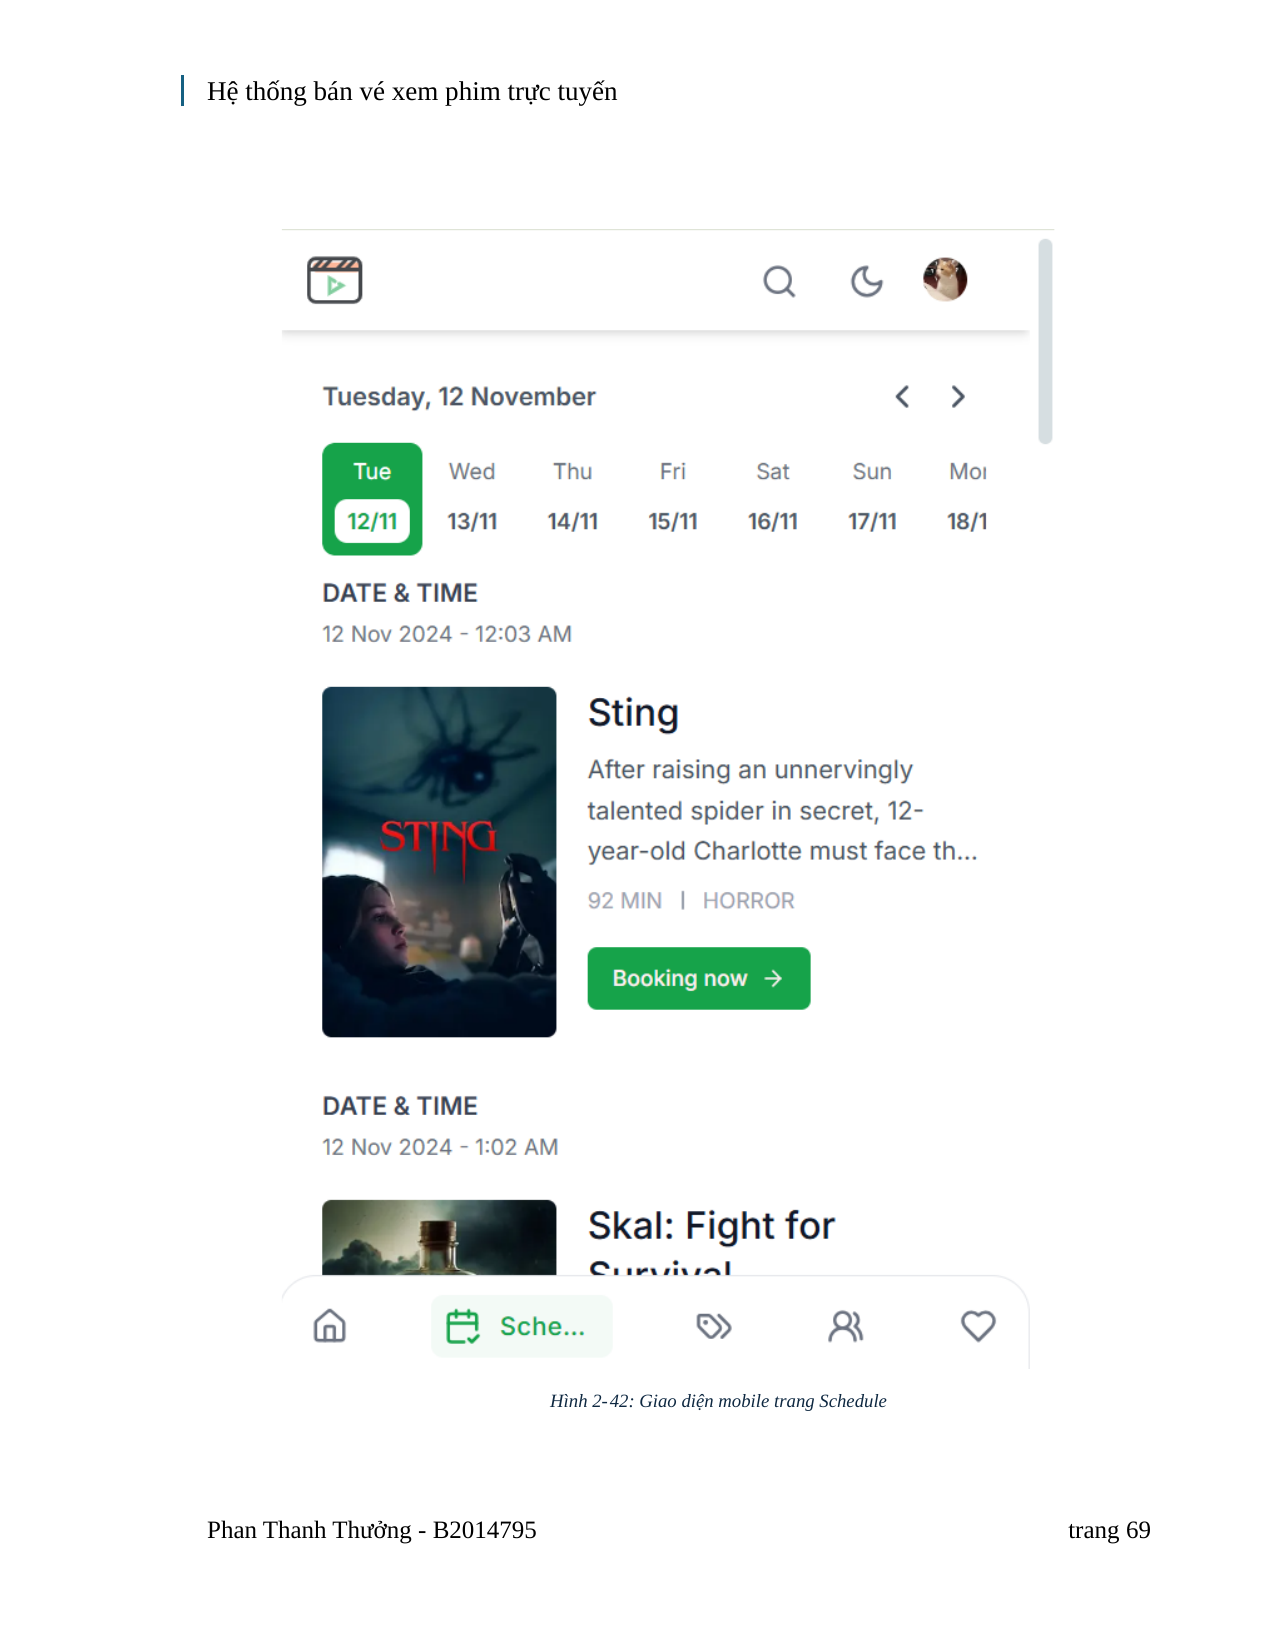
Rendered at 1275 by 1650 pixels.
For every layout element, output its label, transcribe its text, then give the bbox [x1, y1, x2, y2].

picture [281, 229, 1055, 1369]
